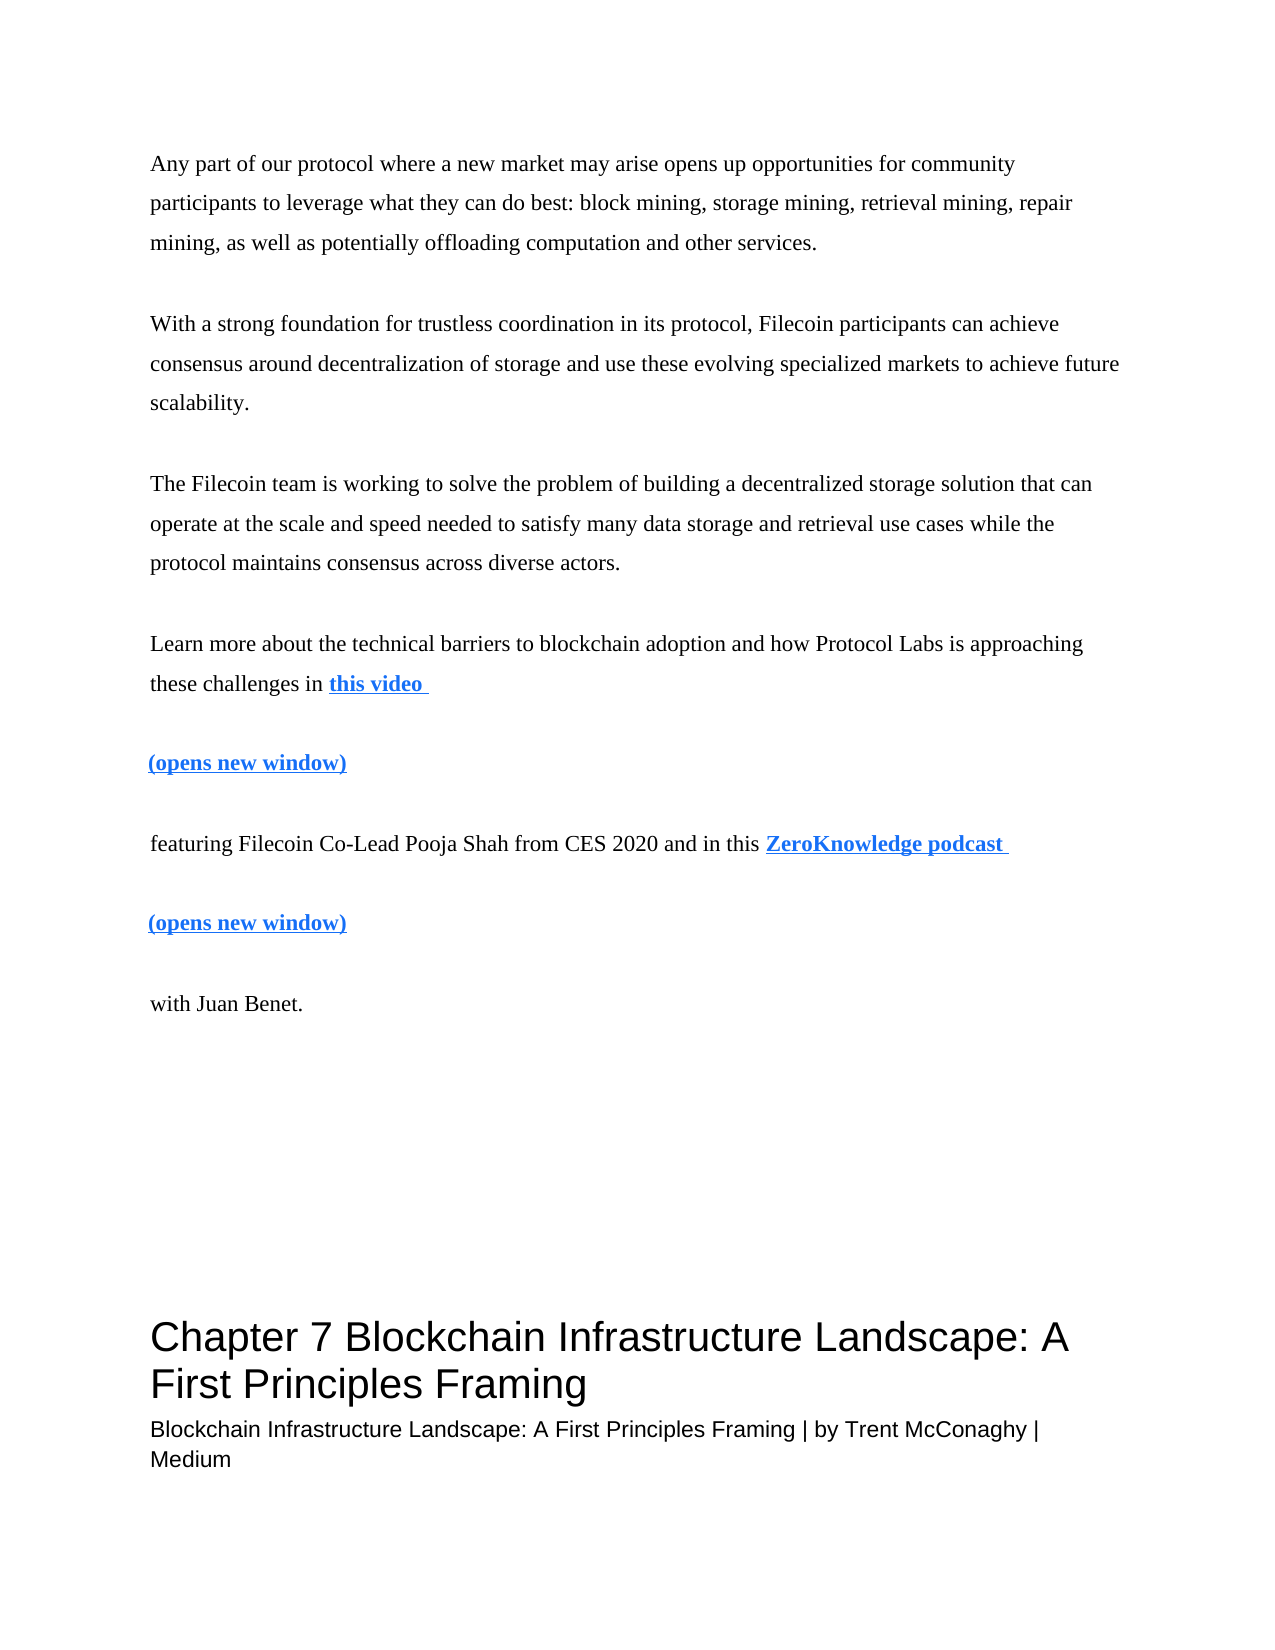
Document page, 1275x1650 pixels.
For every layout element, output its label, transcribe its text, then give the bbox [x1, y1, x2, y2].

text With a strong foundation for trustless coordination in its protocol, Filecoin participants can achieve consensus around decentralization of storage and use these evolving specialized markets to achieve future scalability. [150, 310, 1125, 415]
subtitle Chapter 7 Blockchain Infrastructure Landscape: A First Principles Framing [150, 1312, 1125, 1408]
text Learn more about the technical barriers to blockchain adoption and how Protocol Labs is approaching these challenges in this video [150, 630, 1125, 696]
text The Filecoin team is working to solve the problem of building a decentralized storage solution that can operate at the scale and speed needed to satisfy many data storage and retrieval use cases while the protocol maintains consensus across diverse actors. [150, 470, 1125, 576]
text (opens new window) [148, 749, 1127, 775]
text featuring Filecoin Co-Lead Pooja Shah from CES 2020 and in this ZeroKnowledge podcast [150, 830, 1125, 856]
text Any part of our protocol where a new market may arise opens up opportunities for community participants to leverage what they can do best: block mining, storage mining, retrieval mining, repair mining, as well as potentially offloading computation and other services. [150, 150, 1125, 255]
text (opens new window) [148, 909, 1127, 935]
text Blockchain Infrastructure Landscape: A First Principles Framing | by Trent McConaghy | Medium [150, 1416, 1125, 1473]
text with Juan Benet. [150, 990, 1125, 1017]
